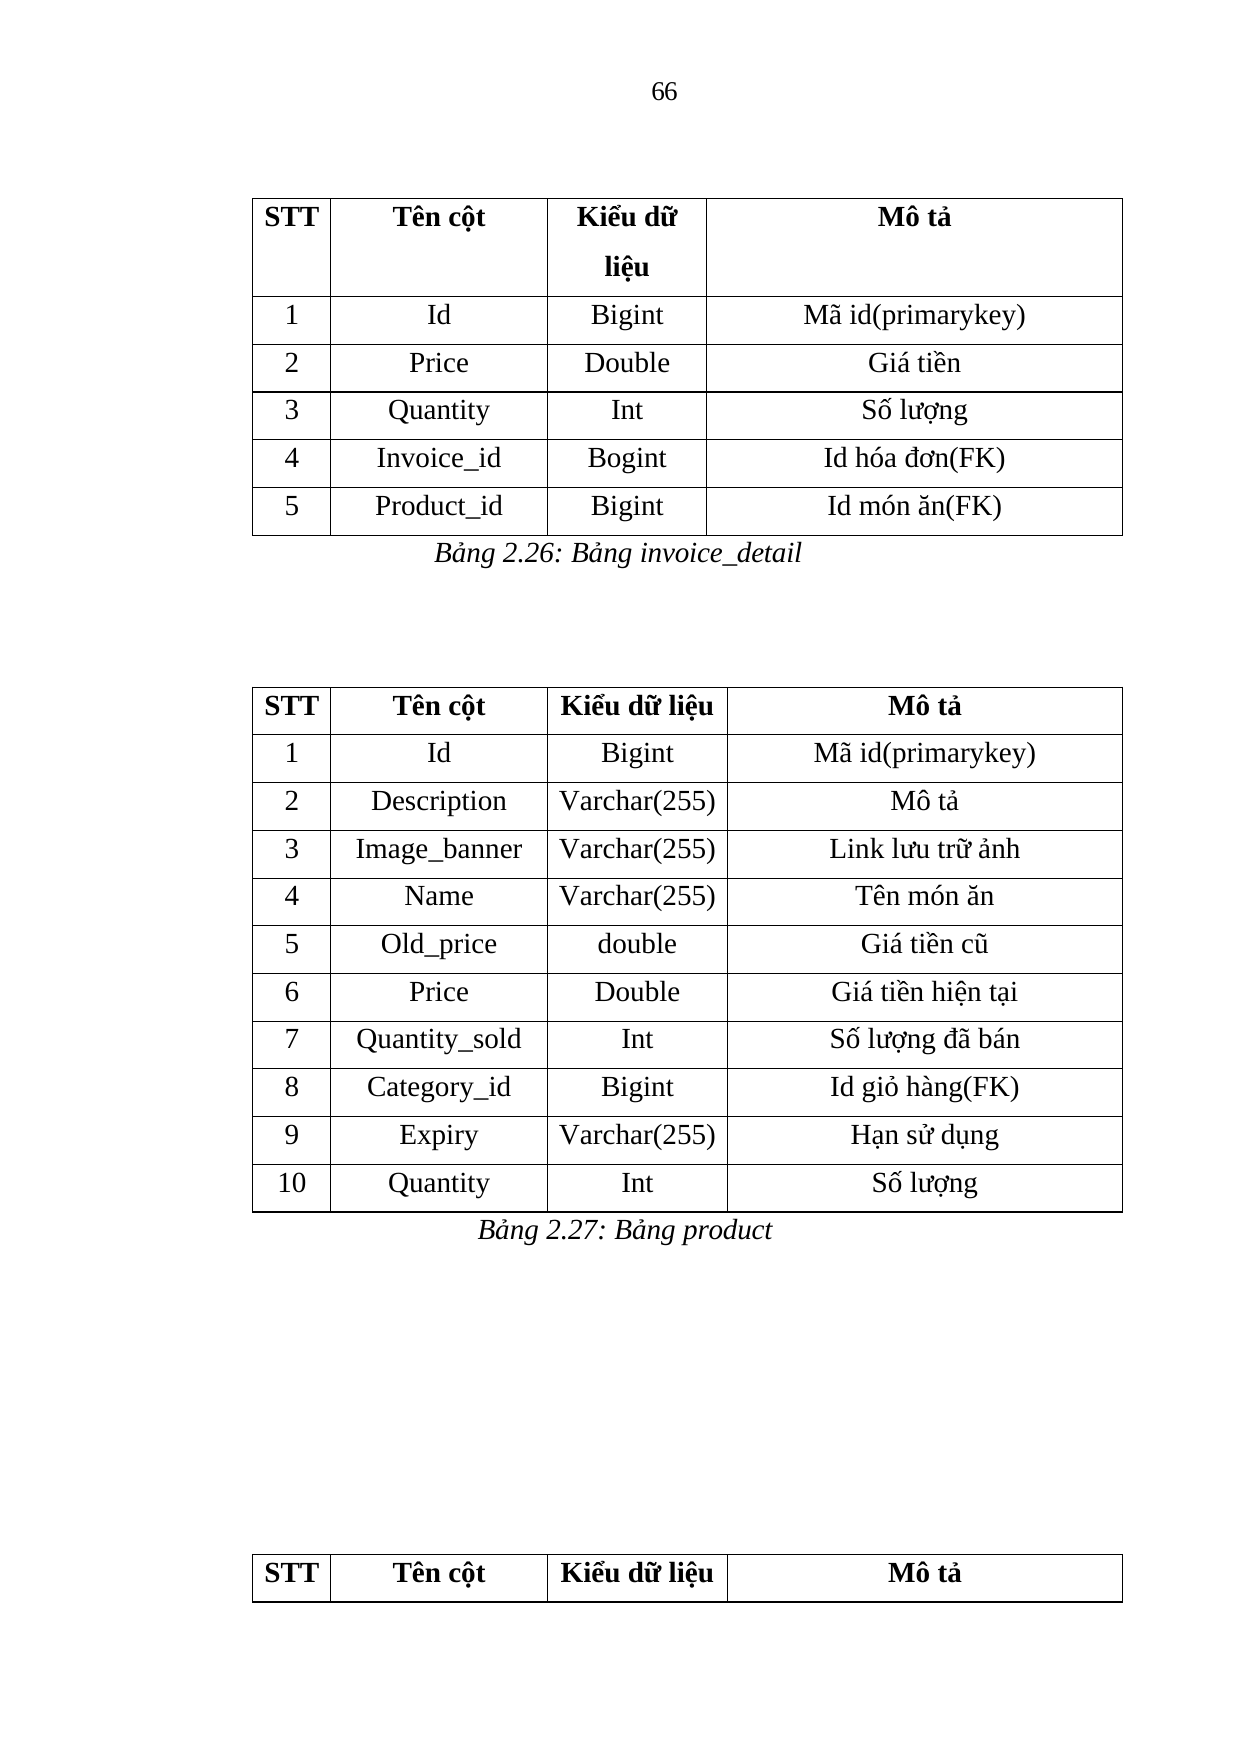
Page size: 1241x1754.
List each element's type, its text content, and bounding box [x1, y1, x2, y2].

table_header Kiểu dữ liệu [548, 199, 706, 296]
table_cell 7 [253, 1022, 330, 1068]
table_header Tên cột [331, 199, 547, 296]
table_cell 2 [253, 783, 330, 830]
table_cell double [548, 926, 727, 973]
table_header STT [253, 1555, 330, 1601]
table_cell Double [548, 974, 727, 1021]
table_cell Tên món ăn [728, 879, 1122, 925]
table_cell Price [331, 974, 547, 1021]
table_header Mô tả [707, 199, 1122, 296]
table_cell Varchar(255) [548, 1117, 727, 1164]
table_cell Số lượng [728, 1165, 1122, 1211]
table_cell 3 [253, 393, 330, 439]
table_cell Bigint [548, 488, 706, 534]
table_cell 9 [253, 1117, 330, 1164]
table_cell Int [548, 1165, 727, 1211]
text Bảng 2.27: Bảng product [402, 1213, 1122, 1246]
table_header Mô tả [728, 1555, 1122, 1601]
table_header Kiểu dữ liệu [548, 1555, 727, 1601]
table_cell Mã id(primarykey) [707, 297, 1122, 344]
table_cell Description [331, 783, 547, 830]
table_cell Giá tiền [707, 345, 1122, 391]
table_header STT [253, 199, 330, 296]
table_cell Bigint [548, 297, 706, 344]
table_cell 8 [253, 1069, 330, 1116]
table_cell Int [548, 393, 706, 439]
table_cell Double [548, 345, 706, 391]
table_cell 1 [253, 735, 330, 782]
table_cell Quantity [331, 393, 547, 439]
table_cell Bogint [548, 440, 706, 487]
table_cell Price [331, 345, 547, 391]
table_cell 2 [253, 345, 330, 391]
table_cell Mô tả [728, 783, 1122, 830]
table_cell Varchar(255) [548, 879, 727, 925]
table_header STT [253, 688, 330, 734]
table_cell Quantity_sold [331, 1022, 547, 1068]
table_cell Id giỏ hàng(FK) [728, 1069, 1122, 1116]
table_cell 3 [253, 831, 330, 877]
table_cell Id hóa đơn(FK) [707, 440, 1122, 487]
table_cell Product_id [331, 488, 547, 534]
table_cell Name [331, 879, 547, 925]
table_cell 5 [253, 926, 330, 973]
table_cell Quantity [331, 1165, 547, 1211]
table_cell Old_price [331, 926, 547, 973]
table_cell Id món ăn(FK) [707, 488, 1122, 534]
table_cell Bigint [548, 1069, 727, 1116]
table_header Kiểu dữ liệu [548, 688, 727, 734]
table_cell Invoice_id [331, 440, 547, 487]
table_cell 5 [253, 488, 330, 534]
table_header Mô tả [728, 688, 1122, 734]
table_cell Image_banner [331, 831, 547, 877]
table_cell Varchar(255) [548, 783, 727, 830]
table_cell Giá tiền hiện tại [728, 974, 1122, 1021]
table_header Tên cột [331, 688, 547, 734]
table_cell Số lượng đã bán [728, 1022, 1122, 1068]
table_cell Category_id [331, 1069, 547, 1116]
table_cell Link lưu trữ ảnh [728, 831, 1122, 877]
table_cell Expiry [331, 1117, 547, 1164]
table_cell Giá tiền cũ [728, 926, 1122, 973]
table_cell Hạn sử dụng [728, 1117, 1122, 1164]
table_cell 4 [253, 879, 330, 925]
table_cell Mã id(primarykey) [728, 735, 1122, 782]
table_cell 1 [253, 297, 330, 344]
table_cell 4 [253, 440, 330, 487]
table_header Tên cột [331, 1555, 547, 1601]
table_cell Id [331, 735, 547, 782]
table_cell Varchar(255) [548, 831, 727, 877]
table_cell 6 [253, 974, 330, 1021]
table_cell Số lượng [707, 393, 1122, 439]
table_cell Bigint [548, 735, 727, 782]
table_cell Int [548, 1022, 727, 1068]
table_cell 10 [253, 1165, 330, 1211]
text Bảng 2.26: Bảng invoice_detail [434, 536, 1122, 569]
table_cell Id [331, 297, 547, 344]
